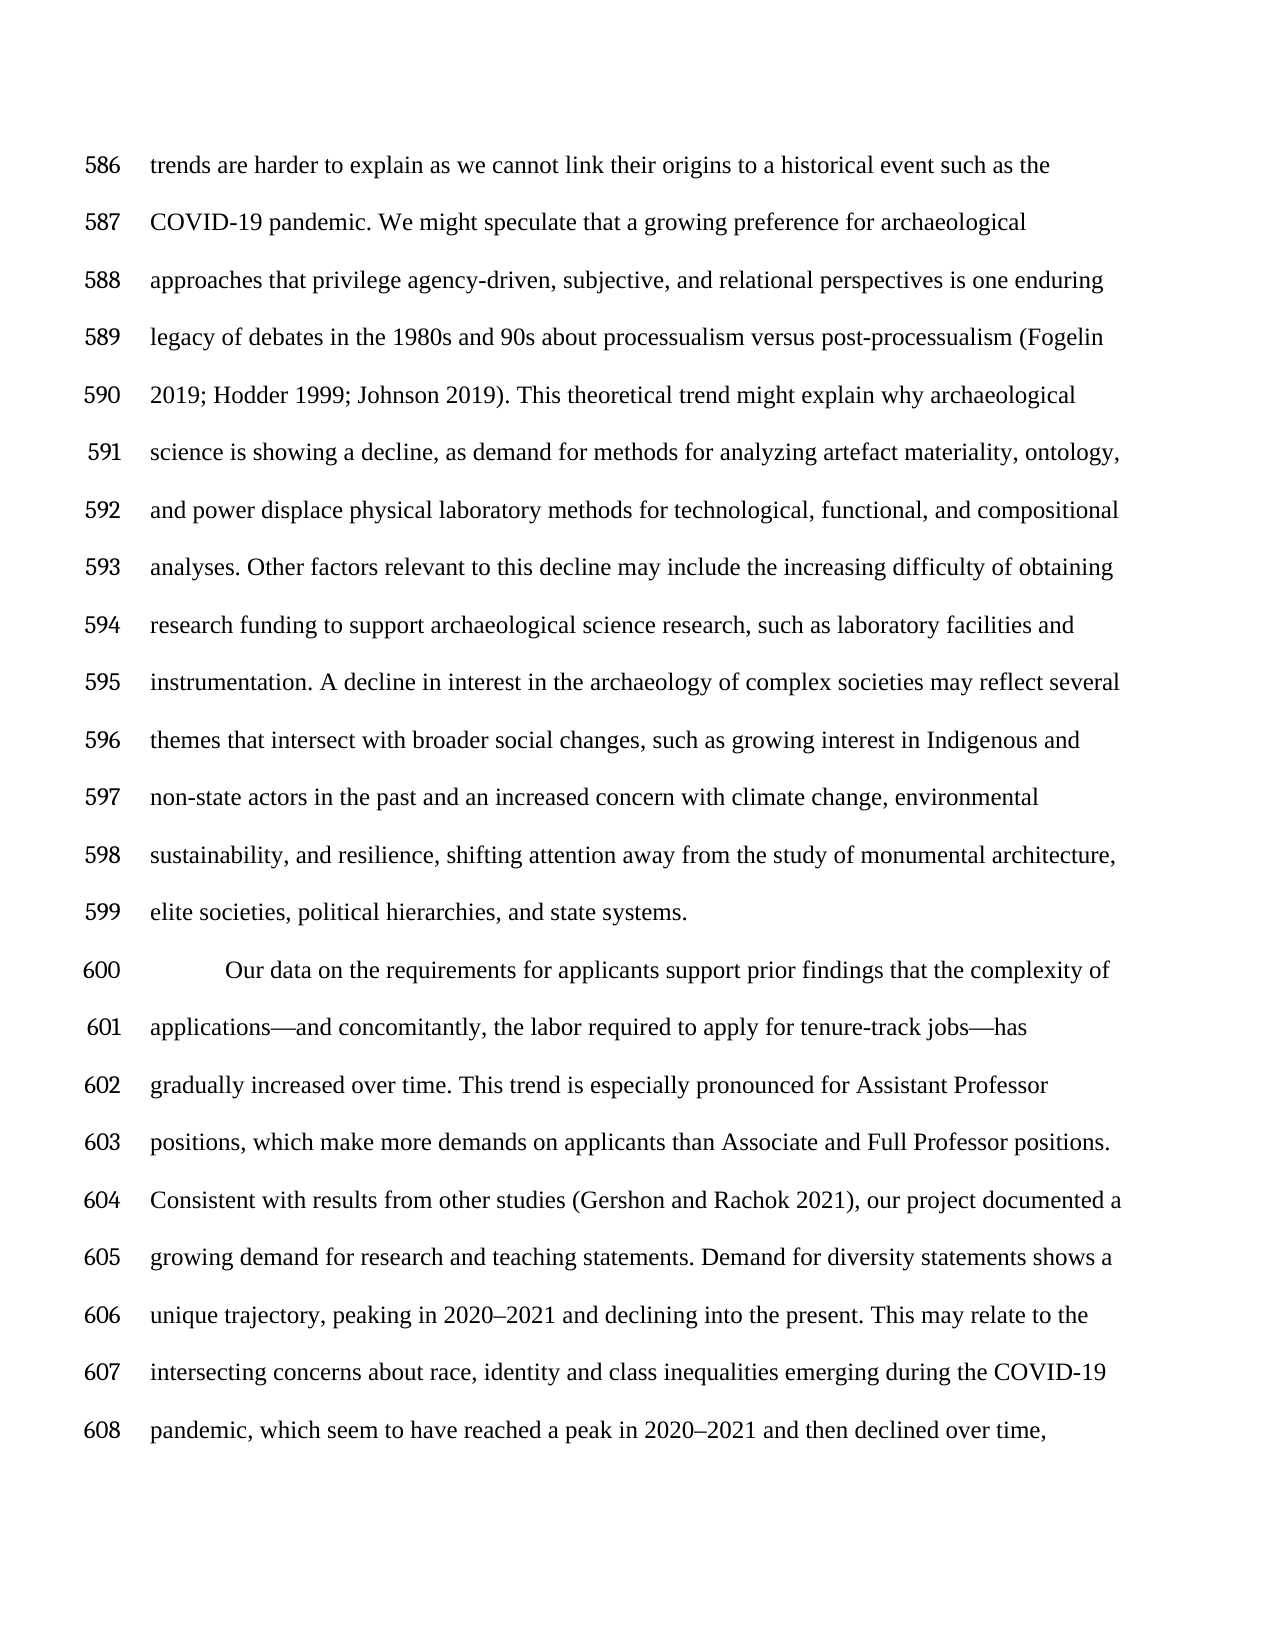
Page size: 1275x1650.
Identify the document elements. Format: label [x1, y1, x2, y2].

text [150, 955, 1125, 1444]
text [150, 150, 1125, 926]
